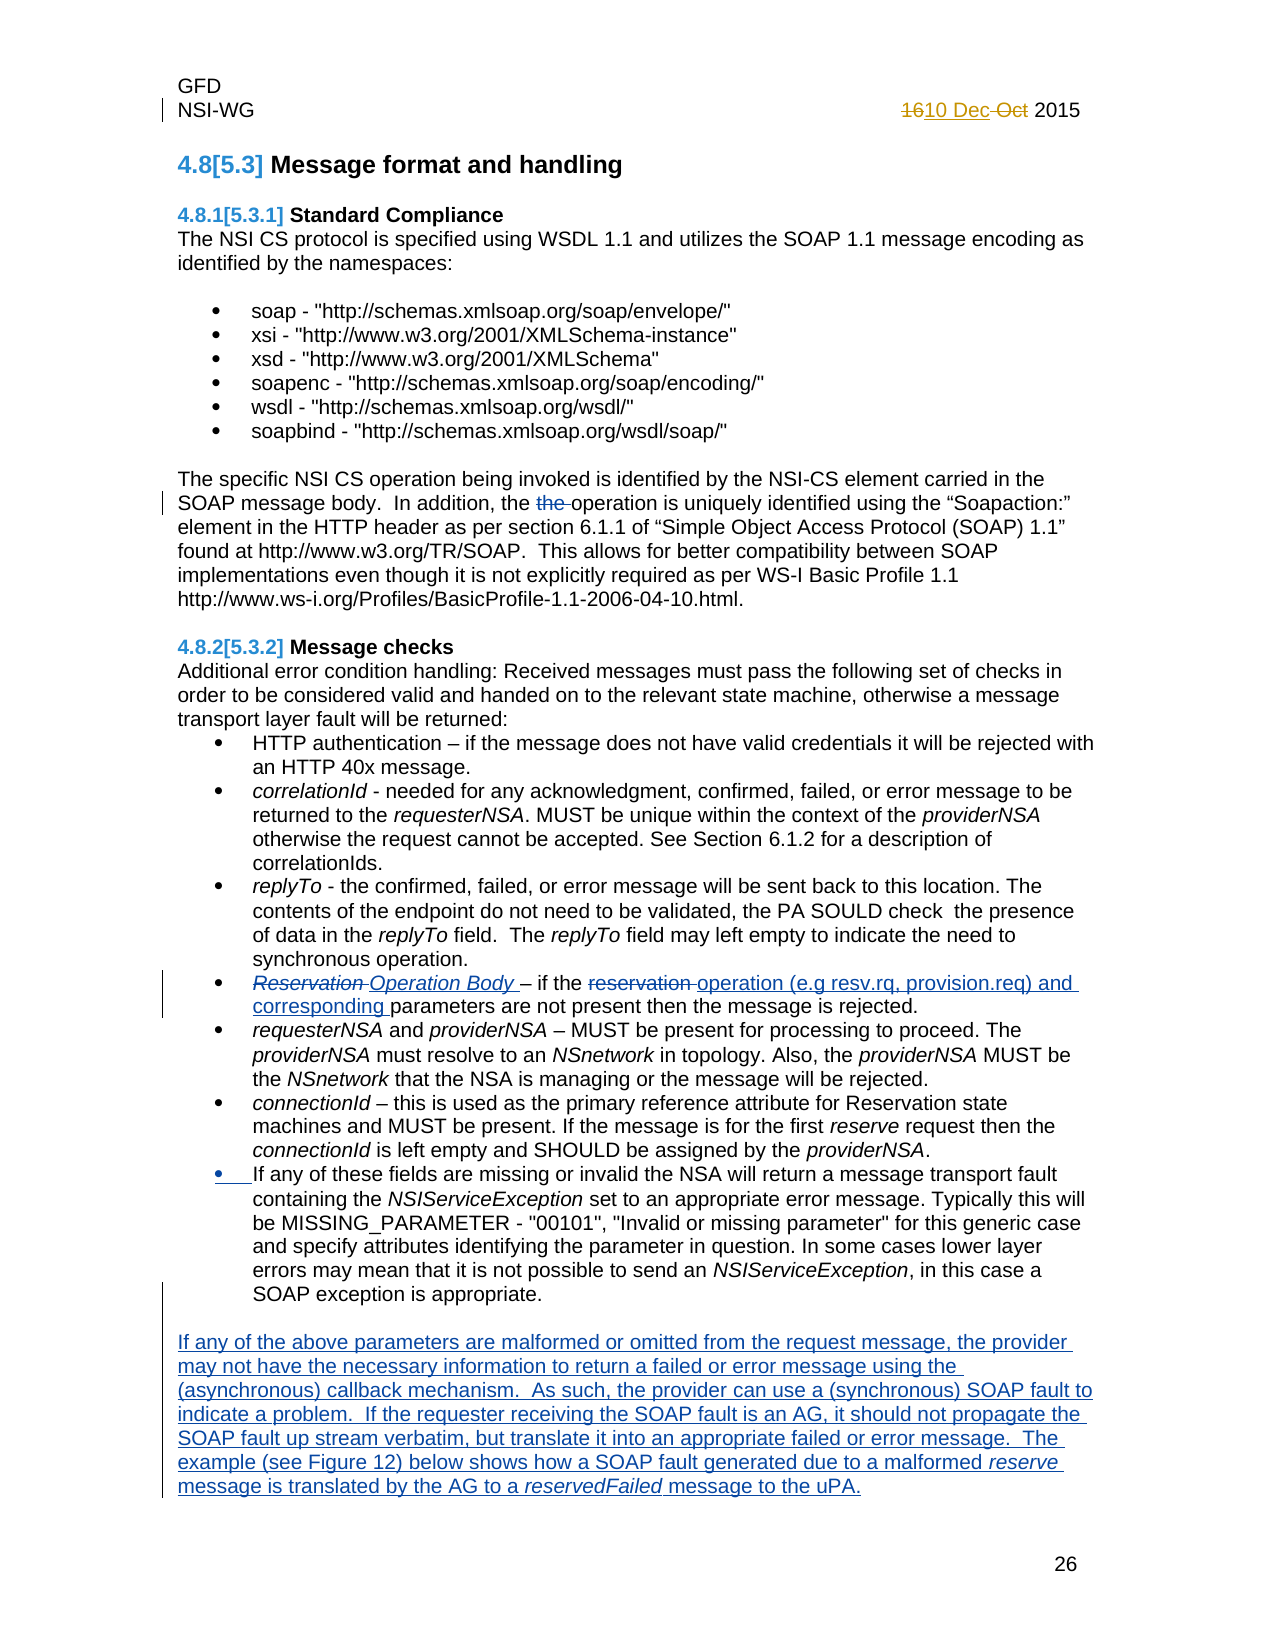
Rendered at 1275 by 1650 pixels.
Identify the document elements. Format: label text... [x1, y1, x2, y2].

list xsi - "http://www.w3.org/2001/XMLSchema-instance" [212, 323, 1098, 347]
list – if the parameters are not present then the message is rejected. [215, 970, 1098, 1018]
text The specific NSI CS operation being invoked is identified by the NSI-CS element carried in the SOAP message body. In addition, the operation is uniquely identified using the “Soapaction:” element in the HTTP header as per section 6.1.1 of “Simple Object Access Protocol (SOAP) 1.1” found at http://www.w3.org/TR/SOAP. This allows for better compatibility between SOAP implementations even though it is not explicitly required as per WS-I Basic Profile 1.1 http://www.ws-i.org/Profiles/BasicProfile-1.1-2006-04-10.html. [177, 467, 1098, 611]
text The NSI CS protocol is specified using WSDL 1.1 and utilizes the SOAP 1.1 message encoding as identified by the namespaces: [177, 227, 1098, 274]
list replyTo - the confirmed, failed, or error message will be sent back to this location. The contents of the endpoint do not need to be validated, the PA SOULD check the presence of data in the replyTo field. The replyTo field may left empty to indicate the need to synchronous operation. [215, 874, 1098, 970]
list soapbind - "http://schemas.xmlsoap.org/wsdl/soap/" [212, 419, 1098, 443]
subtitle Standard Compliance [177, 203, 1098, 227]
list soap - "http://schemas.xmlsoap.org/soap/envelope/" [212, 298, 1098, 323]
list requesterNSA and providerNSA – MUST be present for processing to proceed. The providerNSA must resolve to an NSnetwork in topology. Also, the providerNSA MUST be the NSnetwork that the NSA is managing or the message will be rejected. [215, 1018, 1098, 1090]
list If any of these fields are missing or invalid the NSA will return a message transport fault containing the NSIServiceException set to an appropriate error message. Typically this will be MISSING_PARAMETER - "00101", "Invalid or missing parameter" for this generic case and specify attributes identifying the parameter in question. In some cases lower layer errors may mean that it is not possible to send an NSIServiceException, in this case a SOAP exception is appropriate. [215, 1162, 1098, 1306]
list xsd - "http://www.w3.org/2001/XMLSchema" [212, 347, 1098, 371]
text Additional error condition handling: Received messages must pass the following set of checks in order to be considered valid and handed on to the relevant state machine, otherwise a message transport layer fault will be returned: [177, 658, 1098, 730]
list wsdl - "http://schemas.xmlsoap.org/wsdl/" [212, 395, 1098, 419]
list correlationId - needed for any acknowledgment, confirmed, failed, or error message to be returned to the requesterNSA. MUST be unique within the context of the providerNSA otherwise the request cannot be accepted. See Section 6.1.2 for a description of correlationIds. [215, 778, 1098, 874]
subtitle Message format and handling [177, 150, 1098, 179]
list soapenc - "http://schemas.xmlsoap.org/soap/encoding/" [212, 371, 1098, 395]
list HTTP authentication – if the message does not have valid credentials it will be rejected with an HTTP 40x message. [215, 730, 1098, 778]
list connectionId – this is used as the primary reference attribute for Reservation state machines and MUST be present. If the message is for the first reserve request then the connectionId is left empty and SHOULD be assigned by the providerNSA. [215, 1090, 1098, 1162]
subtitle Message checks [177, 634, 1098, 658]
